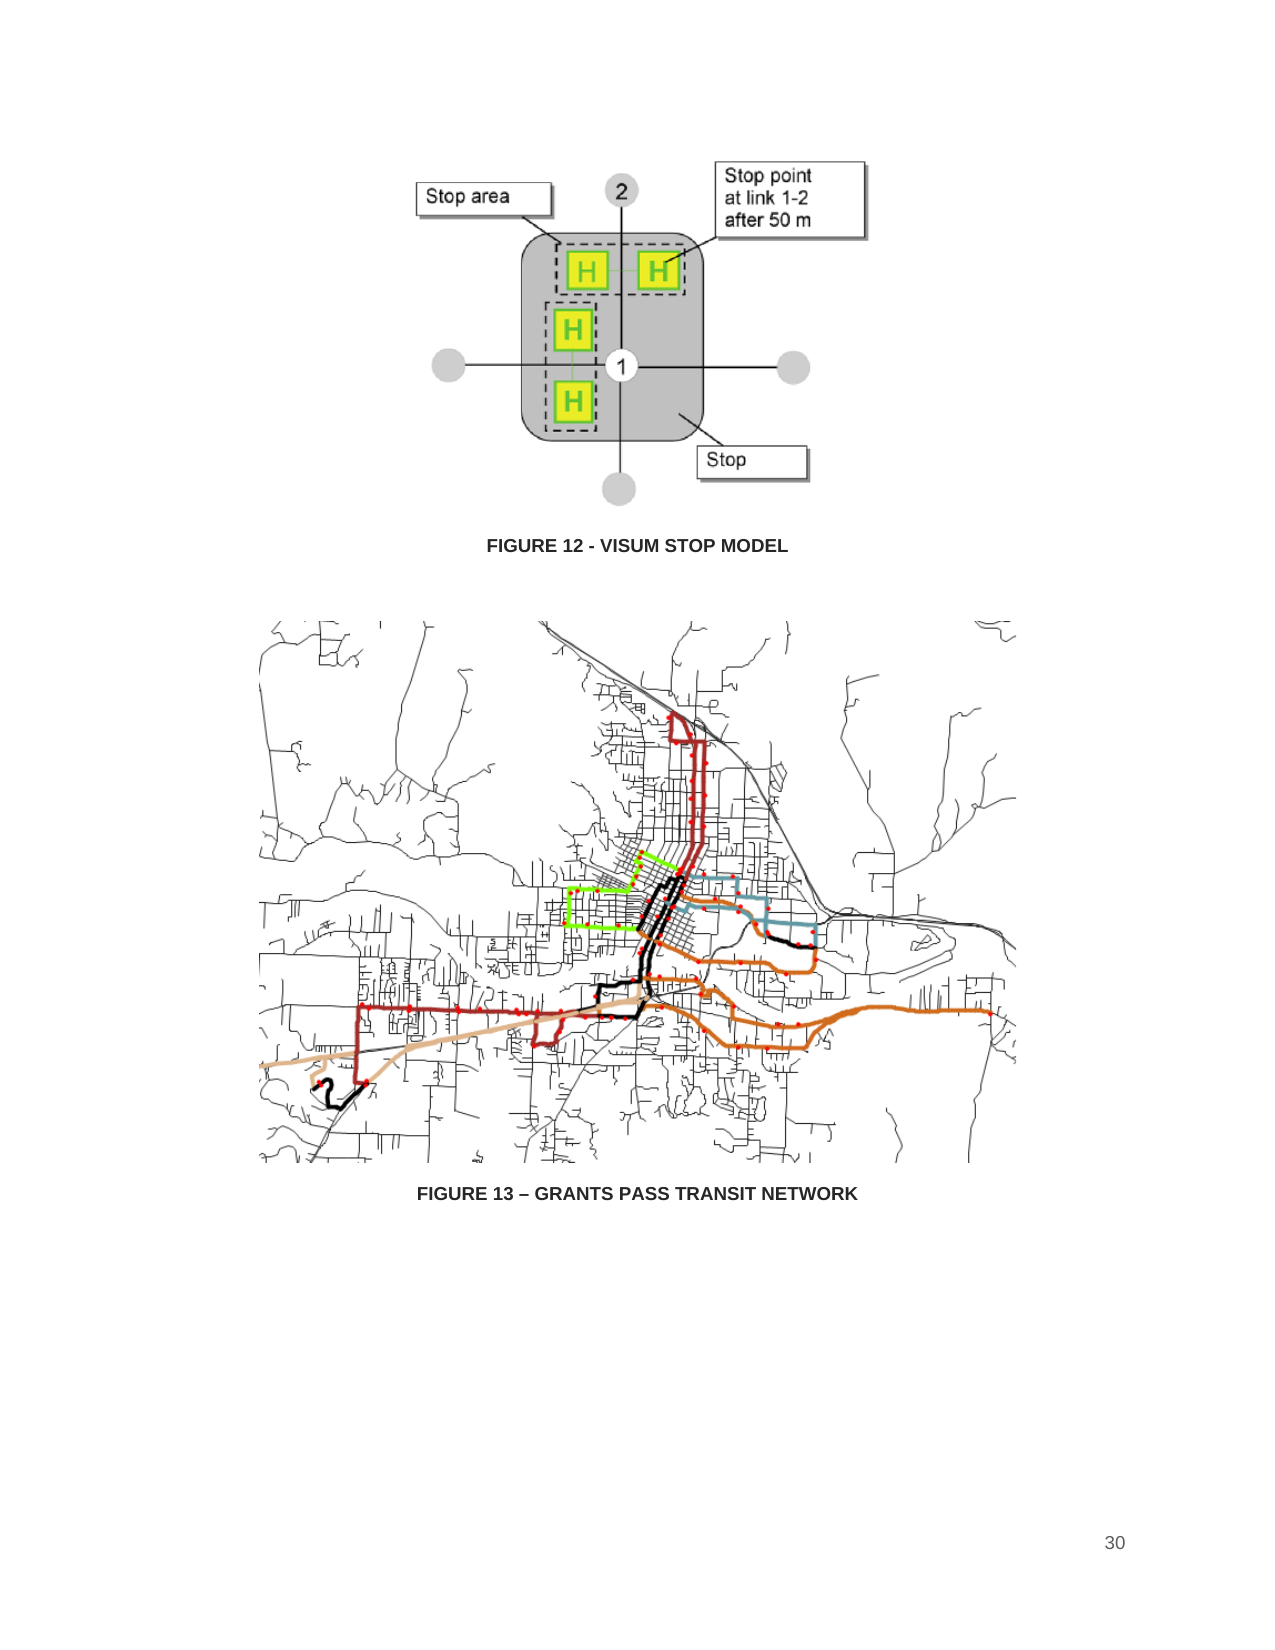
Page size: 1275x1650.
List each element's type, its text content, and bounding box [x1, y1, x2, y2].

picture [391, 150, 884, 515]
text Figure - VISUM Stop Model [150, 535, 1125, 557]
picture [259, 621, 1017, 1163]
text Figure – Grants Pass TRANSIT Network [150, 1183, 1125, 1204]
